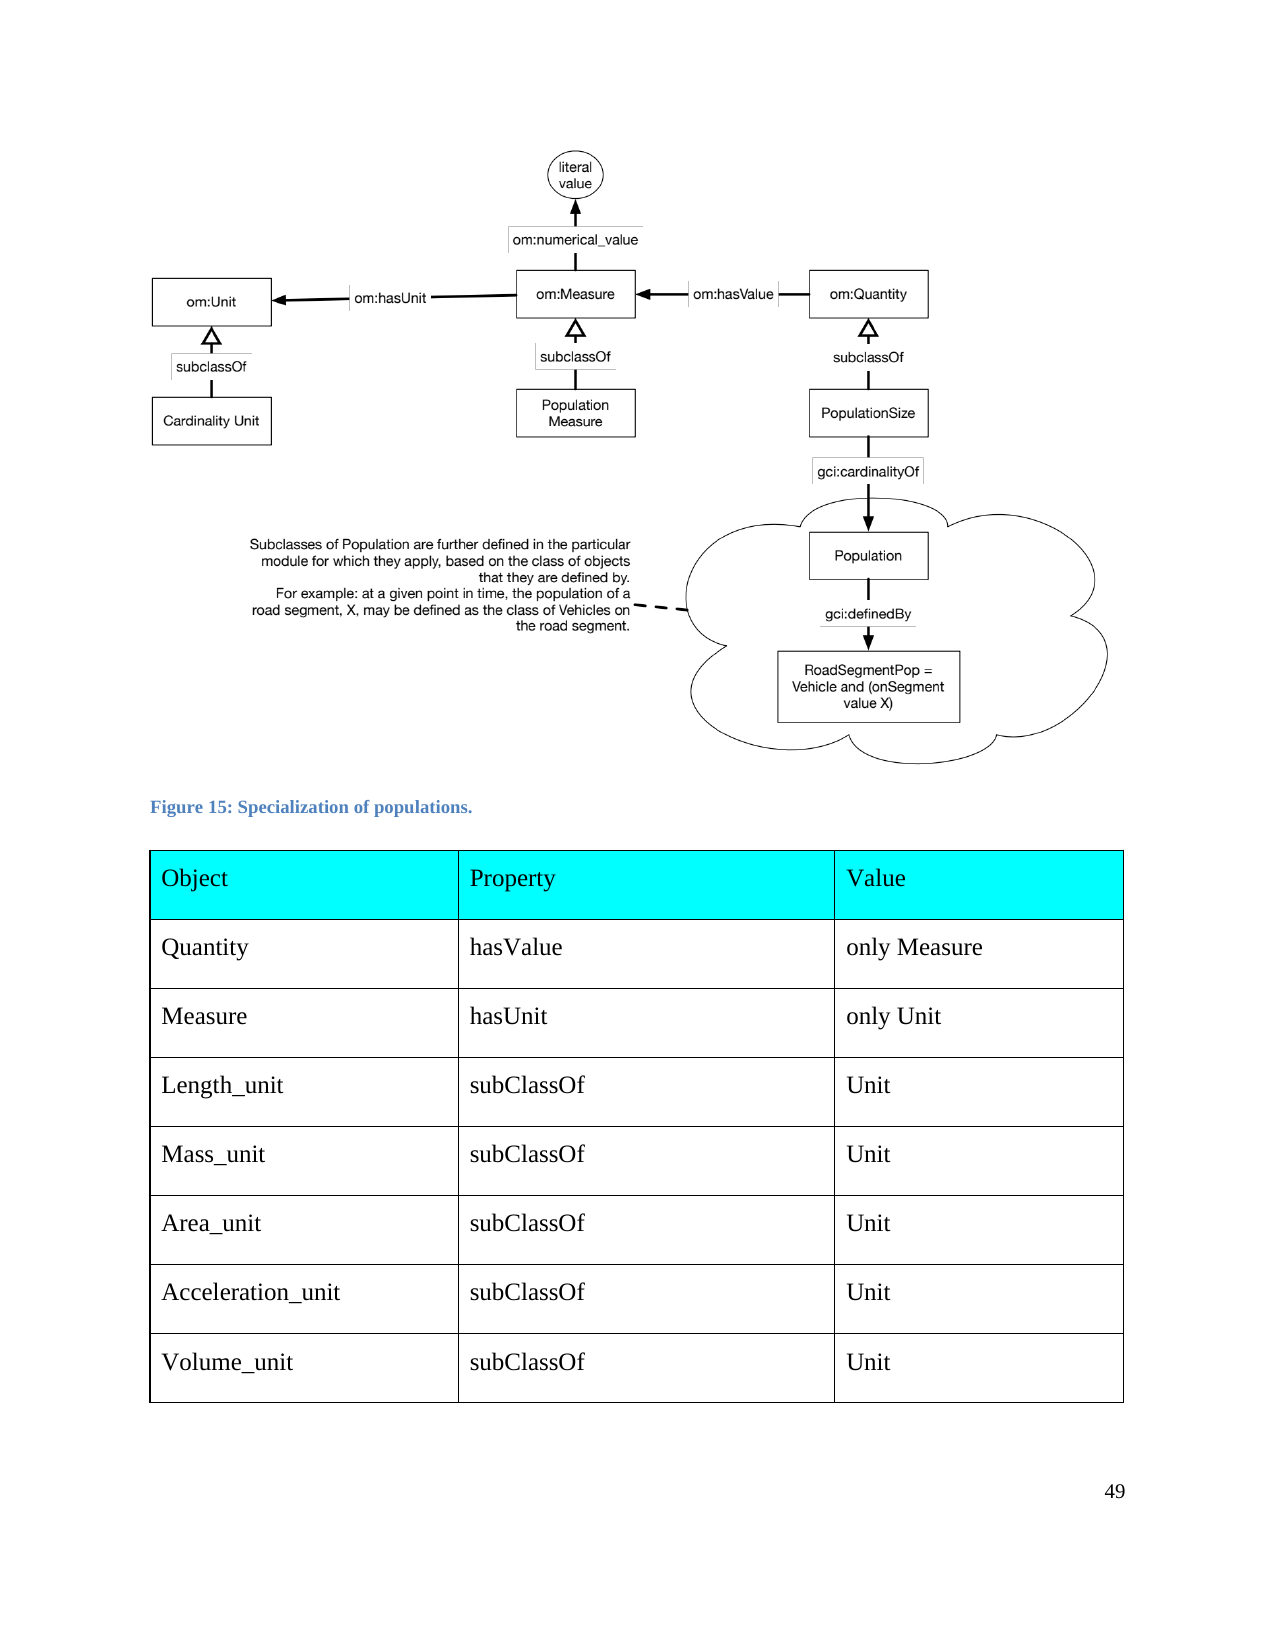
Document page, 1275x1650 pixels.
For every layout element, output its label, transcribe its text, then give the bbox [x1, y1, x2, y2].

table_cell subClassOf [459, 1265, 834, 1333]
table_cell Unit [835, 1058, 1123, 1126]
text Figure 15: Specialization of populations. [150, 796, 1125, 818]
table_cell subClassOf [459, 1127, 834, 1195]
table_header Object [151, 851, 458, 919]
table_cell only Measure [835, 920, 1123, 988]
table_cell Length_unit [151, 1058, 458, 1126]
table_cell subClassOf [459, 1058, 834, 1126]
table_cell Volume_unit [151, 1334, 458, 1402]
table_cell Unit [835, 1334, 1123, 1402]
table_cell Unit [835, 1265, 1123, 1333]
table_cell Mass_unit [151, 1127, 458, 1195]
table_cell Unit [835, 1196, 1123, 1264]
table_cell Area_unit [151, 1196, 458, 1264]
table_cell subClassOf [459, 1196, 834, 1264]
table_cell Measure [151, 989, 458, 1057]
table_cell hasValue [459, 920, 834, 988]
table_cell Acceleration_unit [151, 1265, 458, 1333]
table_cell subClassOf [459, 1334, 834, 1402]
table_header Property [459, 851, 834, 919]
table_header Value [835, 851, 1123, 919]
table_cell Quantity [151, 920, 458, 988]
table_cell Unit [835, 1127, 1123, 1195]
table_cell hasUnit [459, 989, 834, 1057]
table_cell only Unit [835, 989, 1123, 1057]
